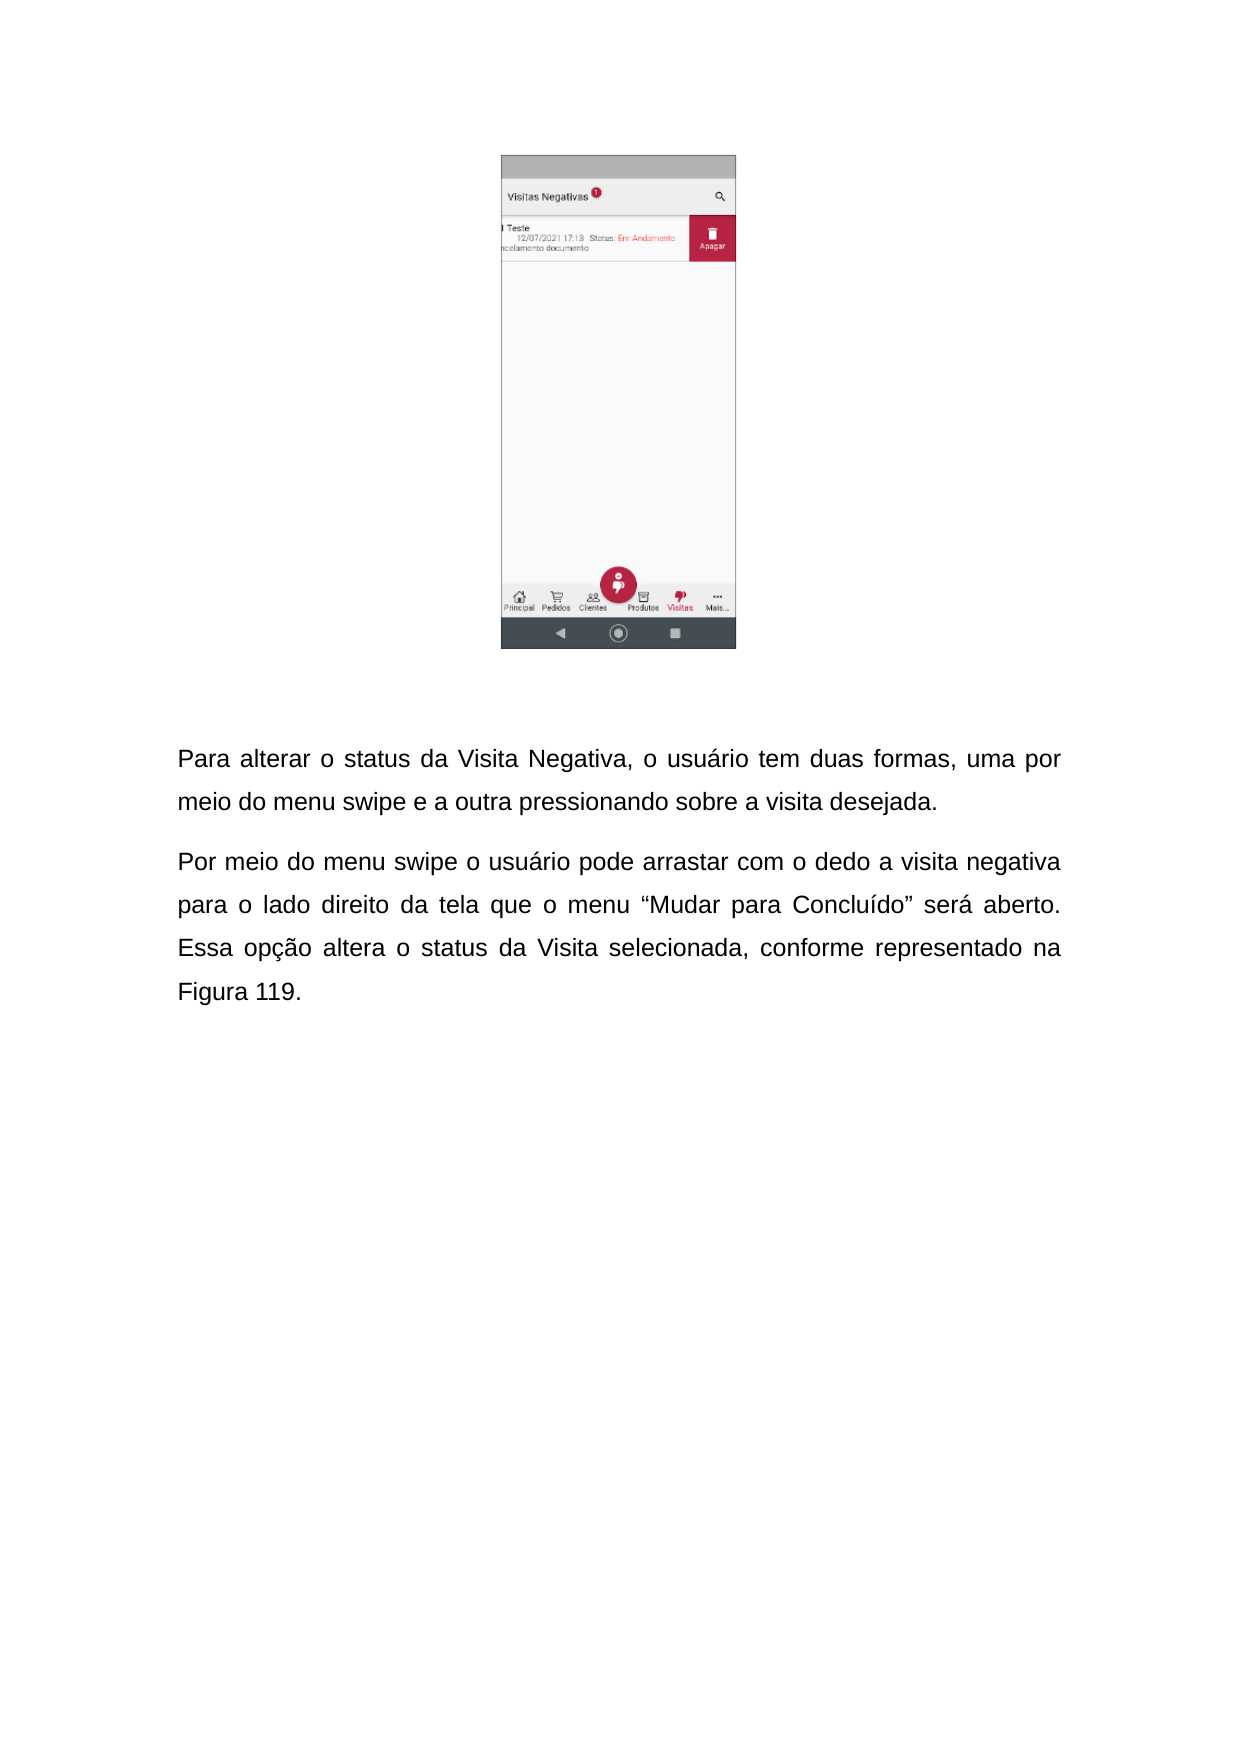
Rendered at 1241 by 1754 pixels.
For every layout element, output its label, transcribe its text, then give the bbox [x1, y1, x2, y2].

picture [492, 147, 748, 654]
text Para alterar o status da Visita Negativa, o usuário tem duas formas, uma por meio do menu swipe e a outra pressionando sobre a visita desejada. [177, 744, 1063, 816]
text Por meio do menu swipe o usuário pode arrastar com o dedo a visita negativa para o lado direito da tela que o menu “Mudar para Concluído” será aberto. Essa opção altera o status da Visita selecionada, conforme representado na Figura 119. [177, 847, 1063, 1005]
